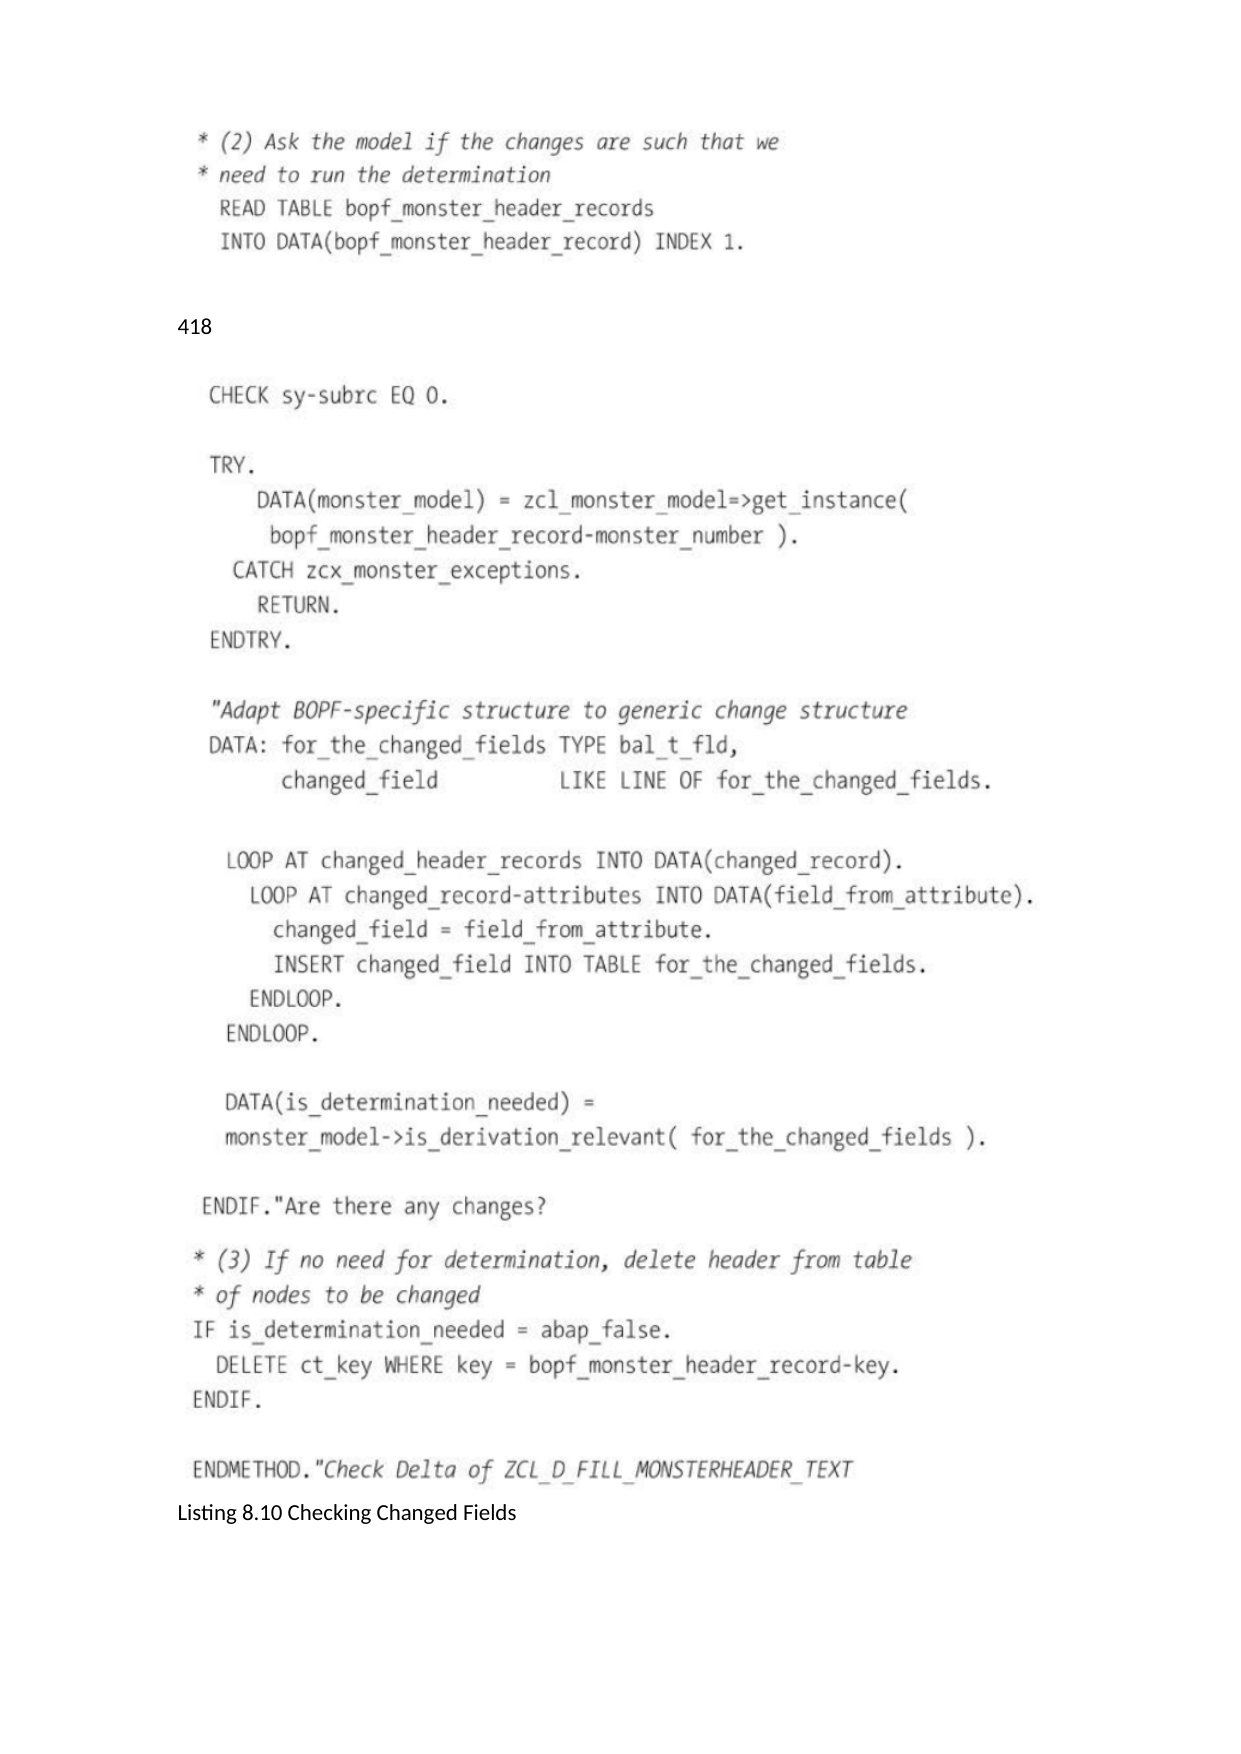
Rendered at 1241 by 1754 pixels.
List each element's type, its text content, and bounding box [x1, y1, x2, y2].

text Listing 8.10 Checking Changed Fields [177, 1498, 1152, 1526]
picture [177, 368, 1152, 1498]
text 418 [177, 312, 1152, 340]
picture [177, 118, 1152, 285]
